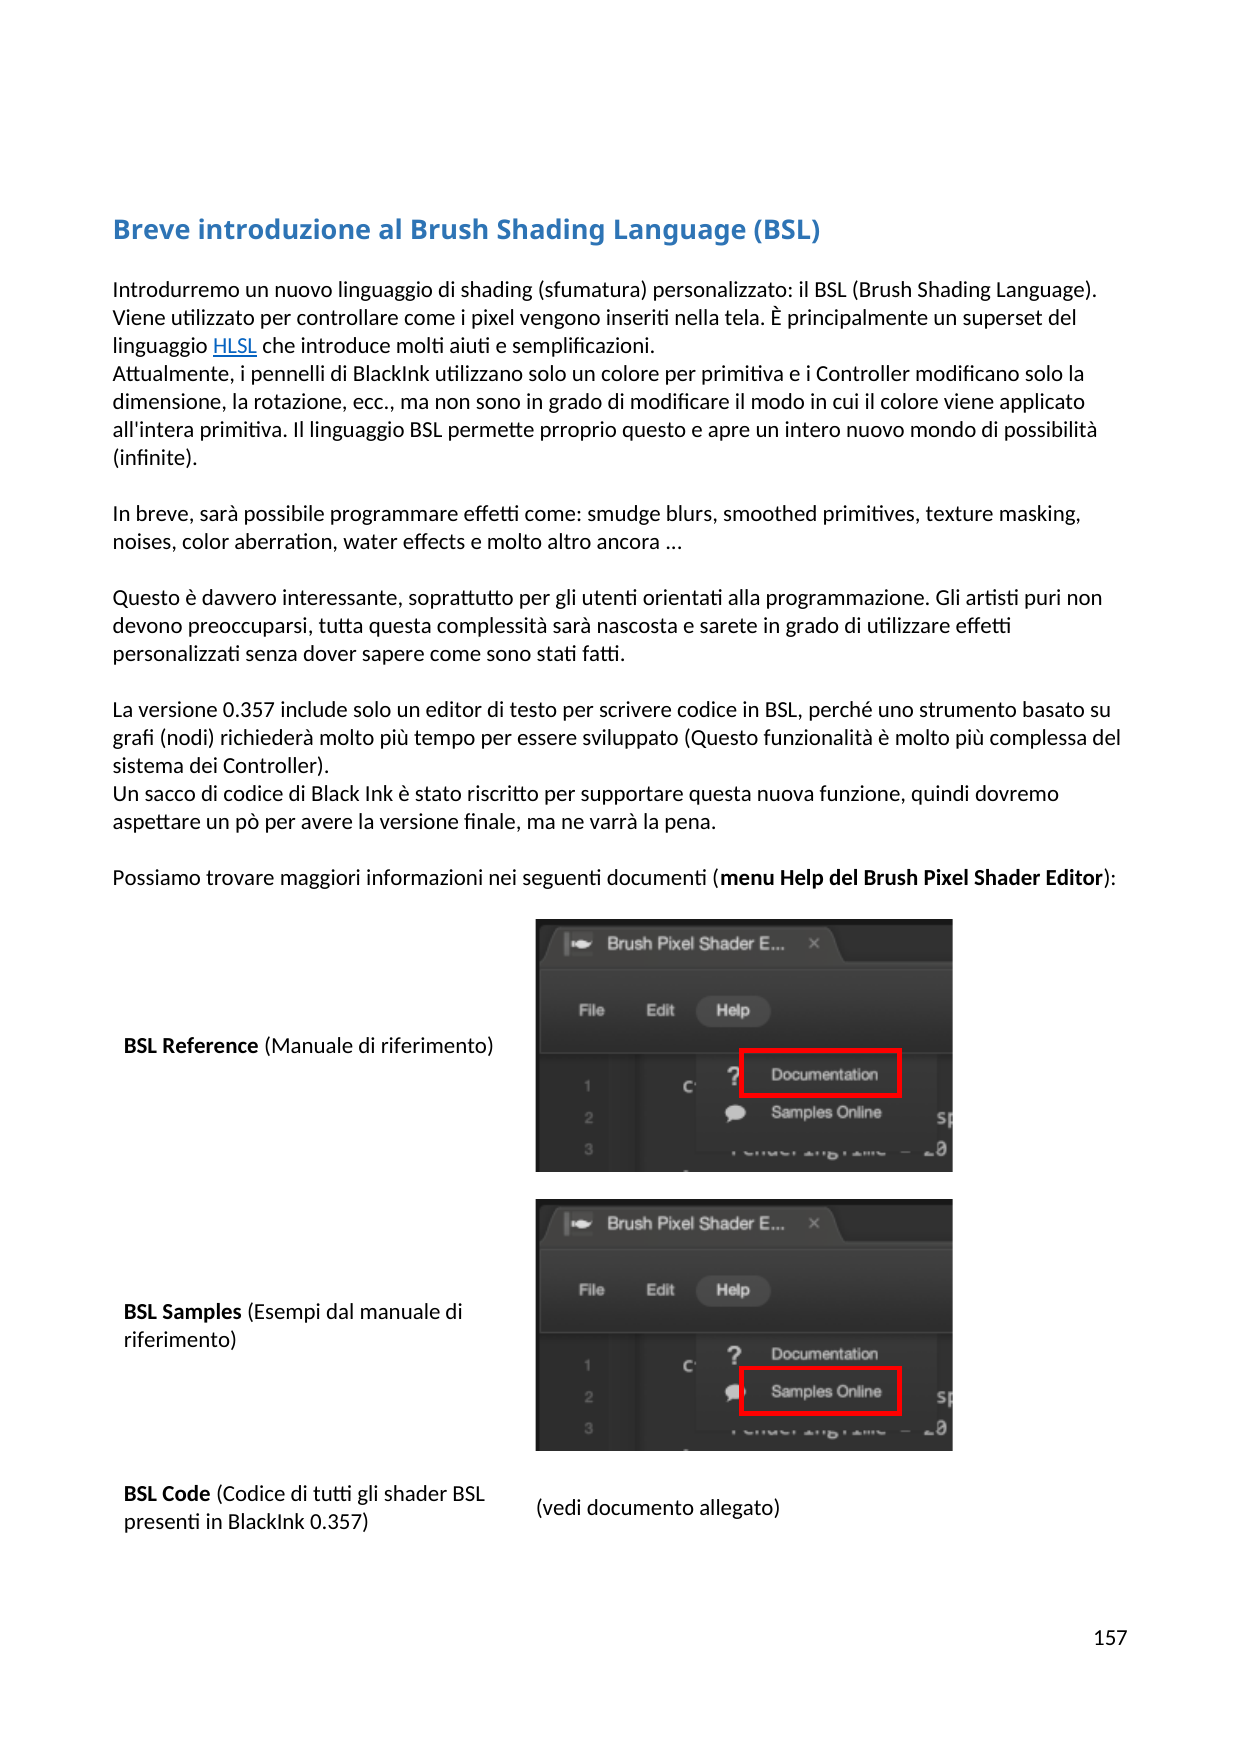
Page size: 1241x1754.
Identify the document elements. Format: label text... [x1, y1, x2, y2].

text Attualmente, i pennelli di BlackInk utilizzano solo un colore per primitiva e i Controller modificano solo la dimensione, la rotazione, ecc., ma non sono in grado di modificare il modo in cui il colore viene applicato all'intera primitiva. Il linguaggio BSL permette prroprio questo e apre un intero nuovo mondo di possibilità (infinite). [112, 359, 1128, 471]
text In breve, sarà possibile programmare effetti come: smudge blurs, smoothed primitives, texture masking, noises, color aberration, water effects e molto altro ancora ... [112, 499, 1128, 555]
table_cell BSL Code (Codice di tutti gli shader BSL presenti in BlackInk 0.357) [113, 1479, 524, 1535]
table_cell [524, 1199, 1127, 1479]
picture [535, 1199, 953, 1451]
table_header BSL Reference (Manuale di riferimento) [113, 920, 524, 1199]
table_cell BSL Samples (Esempi dal manuale di riferimento) [113, 1199, 524, 1479]
text Viene utilizzato per controllare come i pixel vengono inseriti nella tela. È principalmente un superset del linguaggio HLSL che introduce molti aiuti e semplificazioni. [112, 303, 1128, 359]
text Questo è davvero interessante, soprattutto per gli utenti orientati alla programmazione. Gli artisti puri non devono preoccuparsi, tutta questa complessità sarà nascosta e sarete in grado di utilizzare effetti personalizzati senza dover sapere come sono stati fatti. [112, 583, 1128, 667]
picture [535, 919, 953, 1172]
subtitle Breve introduzione al Brush Shading Language (BSL) [112, 210, 1128, 247]
text Introdurremo un nuovo linguaggio di shading (sfumatura) personalizzato: il BSL (Brush Shading Language). [112, 275, 1128, 303]
text Un sacco di codice di Black Ink è stato riscritto per supportare questa nuova funzione, quindi dovremo aspettare un pò per avere la versione finale, ma ne varrà la pena. [112, 779, 1128, 836]
table_cell (vedi documento allegato) [524, 1479, 1127, 1535]
text La versione 0.357 include solo un editor di testo per scrivere codice in BSL, perché uno strumento basato su grafi (nodi) richiederà molto più tempo per essere sviluppato (Questo funzionalità è molto più complessa del sistema dei Controller). [112, 695, 1128, 779]
table_header [524, 920, 1127, 1199]
text Possiamo trovare maggiori informazioni nei seguenti documenti (menu Help del Brush Pixel Shader Editor): [112, 863, 1128, 892]
